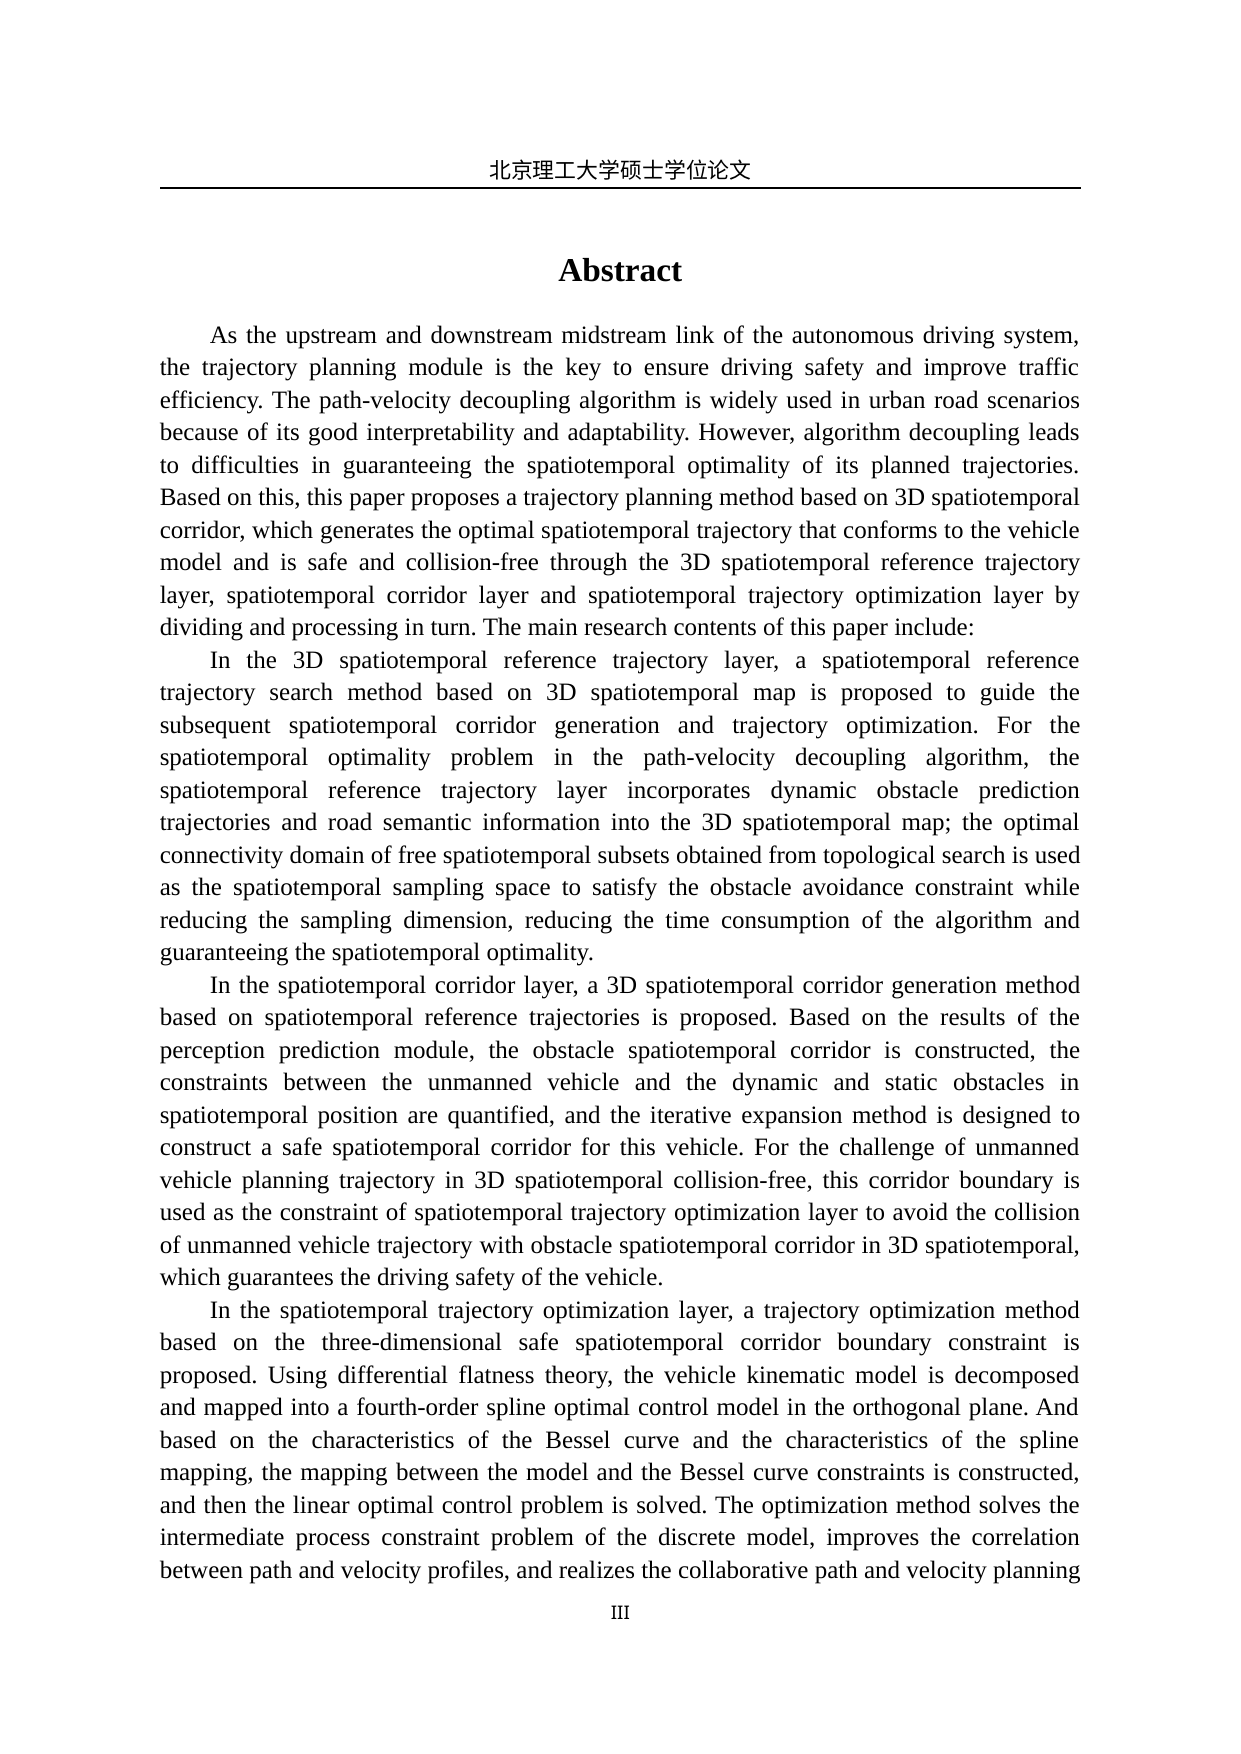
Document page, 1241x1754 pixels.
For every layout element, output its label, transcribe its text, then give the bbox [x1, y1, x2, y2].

subtitle Abstract [159, 237, 1081, 302]
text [159, 1293, 1081, 1586]
text In the spatiotemporal corridor layer, a 3D spatiotemporal corridor generation method based on spatiotemporal reference trajectories is proposed. Based on the results of the perception prediction module, the obstacle spatiotemporal corridor is constructed, the constraints between the unmanned vehicle and the dynamic and static obstacles in spatiotemporal position are quantified, and the iterative expansion method is designed to construct a safe spatiotemporal corridor for this vehicle. For the challenge of unmanned vehicle planning trajectory in 3D spatiotemporal collision-free, this corridor boundary is used as the constraint of spatiotemporal trajectory optimization layer to avoid the collision of unmanned vehicle trajectory with obstacle spatiotemporal corridor in 3D spatiotemporal, which guarantees the driving safety of the vehicle. [159, 968, 1081, 1293]
text As the upstream and downstream midstream link of the autonomous driving system, the trajectory planning module is the key to ensure driving safety and improve traffic efficiency. The path-velocity decoupling algorithm is widely used in urban road scenarios because of its good interpretability and adaptability. However, algorithm decoupling leads to difficulties in guaranteeing the spatiotemporal optimality of its planned trajectories. Based on this, this paper proposes a trajectory planning method based on 3D spatiotemporal corridor, which generates the optimal spatiotemporal trajectory that conforms to the vehicle model and is safe and collision-free through the 3D spatiotemporal reference trajectory layer, spatiotemporal corridor layer and spatiotemporal trajectory optimization layer by dividing and processing in turn. The main research contents of this paper include: [159, 318, 1081, 643]
text In the 3D spatiotemporal reference trajectory layer, a spatiotemporal reference trajectory search method based on 3D spatiotemporal map is proposed to guide the subsequent spatiotemporal corridor generation and trajectory optimization. For the spatiotemporal optimality problem in the path-velocity decoupling algorithm, the spatiotemporal reference trajectory layer incorporates dynamic obstacle prediction trajectories and road semantic information into the 3D spatiotemporal map; the optimal connectivity domain of free spatiotemporal subsets obtained from topological search is used as the spatiotemporal sampling space to satisfy the obstacle avoidance constraint while reducing the sampling dimension, reducing the time consumption of the algorithm and guaranteeing the spatiotemporal optimality. [159, 643, 1081, 968]
